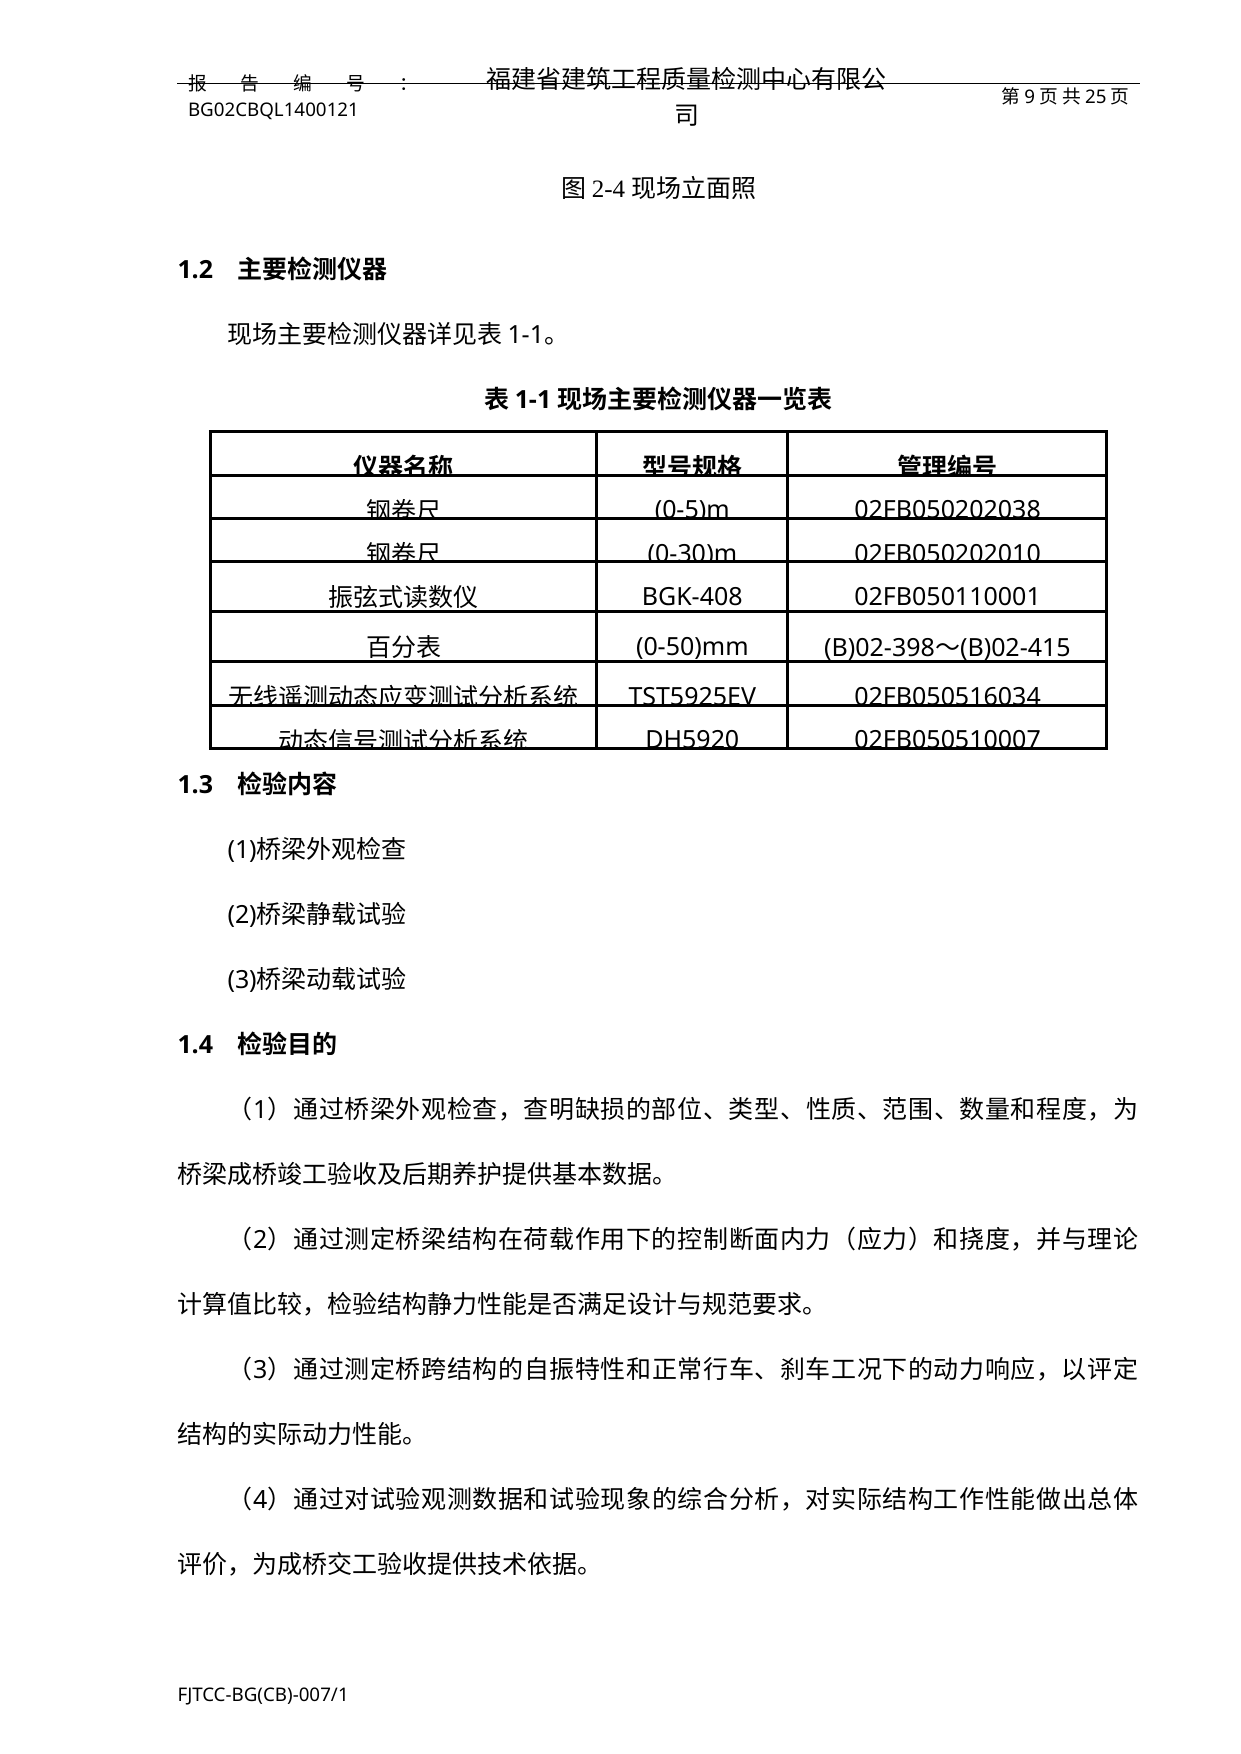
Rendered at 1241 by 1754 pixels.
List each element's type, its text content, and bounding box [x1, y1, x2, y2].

text （3）通过测定桥跨结构的自振特性和正常行车、刹车工况下的动力响应，以评定结构的实际动力性能。 [177, 1335, 1140, 1465]
text 表1-1 现场主要检测仪器一览表 [177, 365, 1140, 430]
text 图 2-4 现场立面照 [177, 89, 1140, 219]
text (1)桥梁外观检查 [177, 815, 1140, 880]
text （4）通过对试验观测数据和试验现象的综合分析，对实际结构工作性能做出总体评价，为成桥交工验收提供技术依据。 [177, 1465, 1140, 1595]
table_cell 百分表 [212, 613, 595, 660]
table_cell (B)02-398～(B)02-415 [789, 613, 1105, 660]
table_cell 02FB050516034 [789, 663, 1105, 703]
table_cell BGK-408 [598, 563, 786, 610]
table_cell 02FB050202038 [789, 477, 1105, 517]
table_cell 02FB050510007 [789, 707, 1105, 747]
table_cell (0-50)mm [598, 613, 786, 660]
subtitle 检验目的 [177, 1010, 1140, 1075]
table_cell 02FB050202010 [789, 520, 1105, 560]
text (3)桥梁动载试验 [177, 945, 1140, 1010]
table_cell 动态信号测试分析系统 [212, 707, 595, 747]
table_cell 02FB050110001 [789, 563, 1105, 610]
table_header 型号规格 [598, 433, 786, 473]
table_header 仪器名称 [212, 433, 595, 473]
table_cell TST5925EV [598, 663, 786, 703]
subtitle 主要检测仪器 [177, 235, 1140, 300]
text (2)桥梁静载试验 [177, 880, 1140, 945]
text （1）通过桥梁外观检查，查明缺损的部位、类型、性质、范围、数量和程度，为桥梁成桥竣工验收及后期养护提供基本数据。 [177, 1075, 1140, 1205]
subtitle 检验内容 [177, 750, 1140, 815]
table_cell 钢卷尺 [212, 520, 595, 560]
text 现场主要检测仪器详见表1-1。 [177, 300, 1140, 365]
table_cell DH5920 [598, 707, 786, 747]
table_cell 钢卷尺 [212, 477, 595, 517]
table_cell 无线遥测动态应变测试分析系统 [212, 663, 595, 703]
table_cell (0-30)m [598, 520, 786, 560]
table_cell (0-5)m [598, 477, 786, 517]
text （2）通过测定桥梁结构在荷载作用下的控制断面内力（应力）和挠度，并与理论计算值比较，检验结构静力性能是否满足设计与规范要求。 [177, 1205, 1140, 1335]
table_cell 振弦式读数仪 [212, 563, 595, 610]
table_header 管理编号 [789, 433, 1105, 473]
